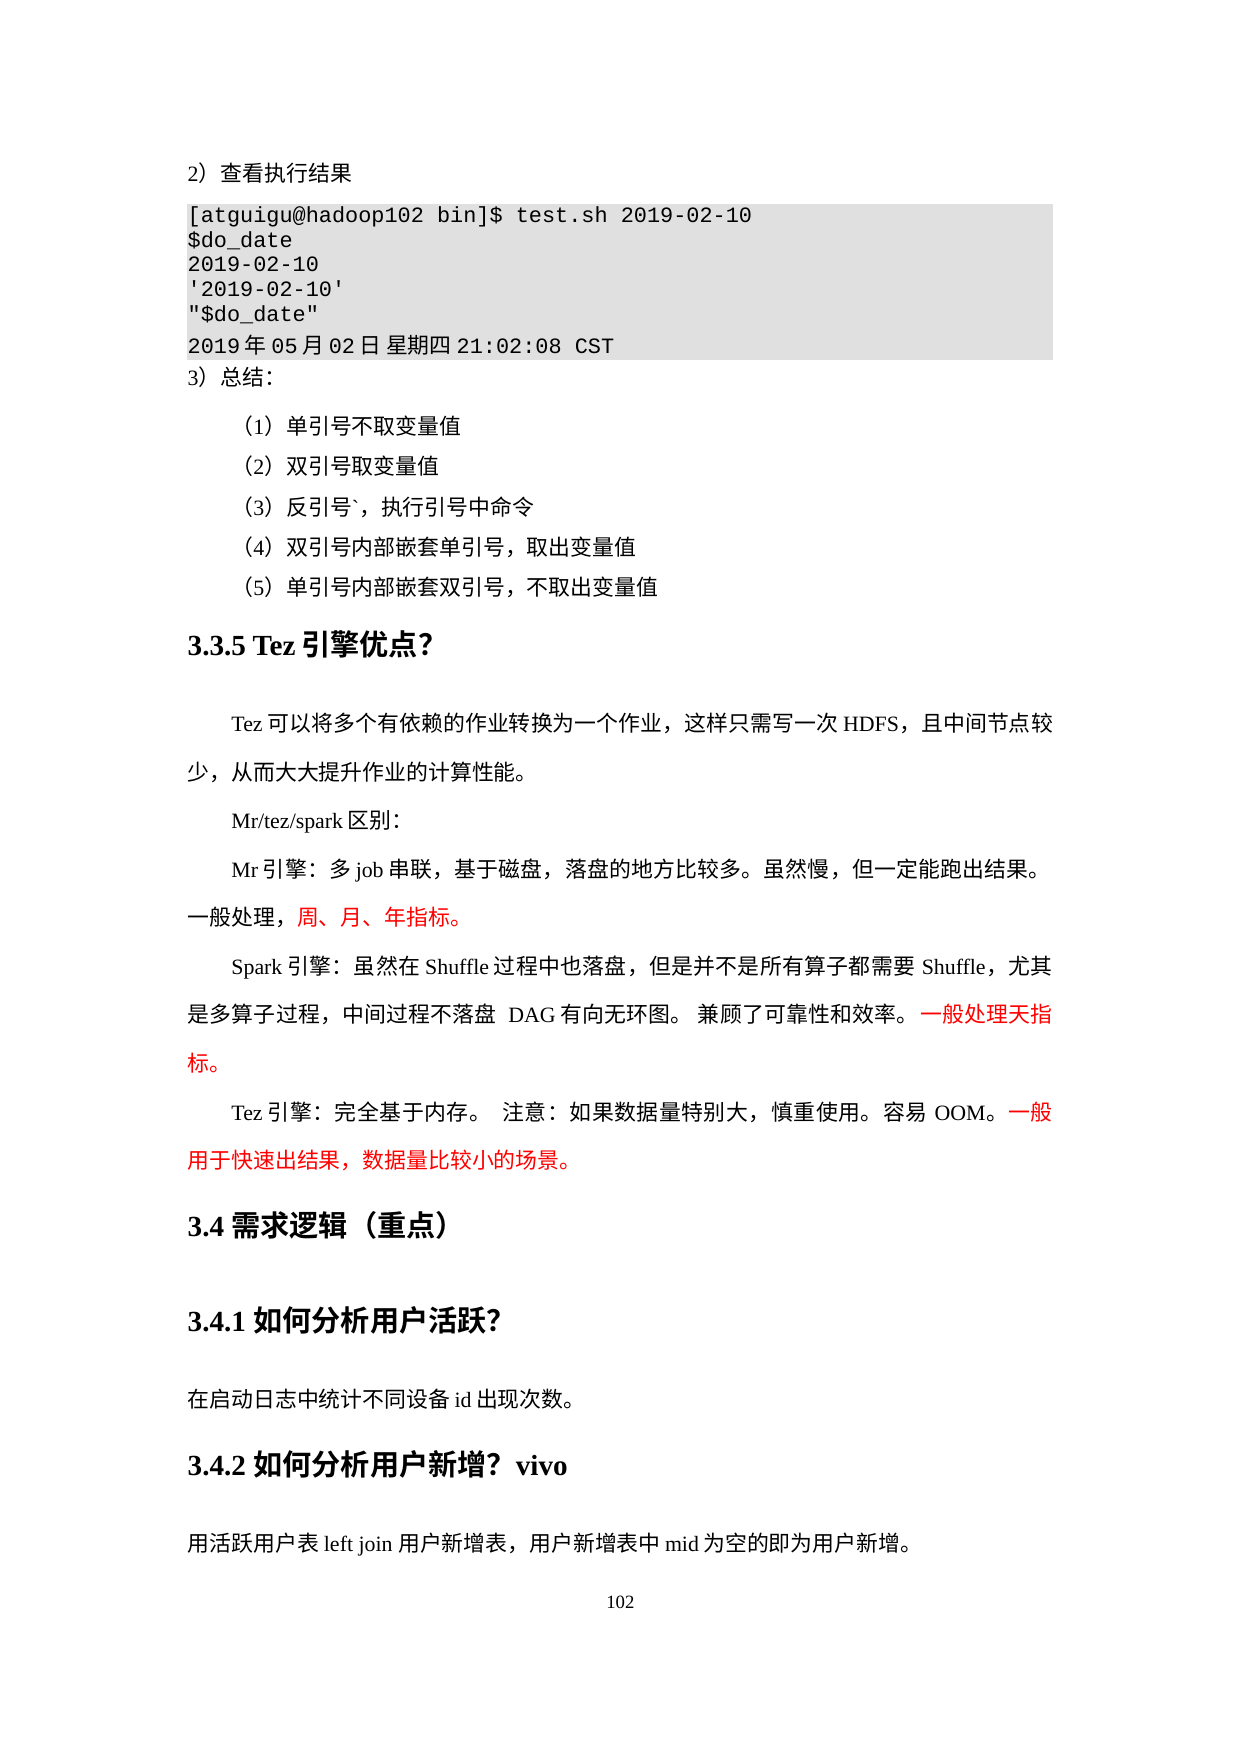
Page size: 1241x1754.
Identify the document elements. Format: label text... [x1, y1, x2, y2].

text Mr引擎：多job串联，基于磁盘，落盘的地方比较多。虽然慢，但一定能跑出结果。一般处理，周、月、年指标。 [187, 851, 1053, 932]
text 在启动日志中统计不同设备id出现次数。 [187, 1382, 1053, 1414]
subtitle 3.3.5 Tez引擎优点？ [187, 610, 1053, 675]
subtitle 3.4.1 如何分析用户活跃？ [187, 1287, 1053, 1352]
text $do_date [187, 229, 1053, 254]
text "$do_date" [187, 303, 1053, 328]
text Tez引擎：完全基于内存。 注意：如果数据量特别大，慎重使用。容易OOM。一般用于快速出结果，数据量比较小的场景。 [187, 1094, 1053, 1175]
text 3）总结： [187, 360, 1053, 392]
text 2）查看执行结果 [187, 156, 1053, 188]
text 2019年 05月 02日 星期四 21:02:08 CST [187, 328, 1053, 360]
subtitle 3.4 需求逻辑（重点） [187, 1191, 1053, 1256]
text （2）双引号取变量值 [187, 449, 1053, 481]
text 用活跃用户表 left join 用户新增表，用户新增表中mid为空的即为用户新增。 [187, 1526, 1053, 1558]
text [atguigu@hadoop102 bin]$ test.sh 2019-02-10 [187, 204, 1053, 229]
text '2019-02-10' [187, 278, 1053, 303]
text Tez可以将多个有依赖的作业转换为一个作业，这样只需写一次HDFS，且中间节点较少，从而大大提升作业的计算性能。 [187, 706, 1053, 787]
text （1）单引号不取变量值 [187, 408, 1053, 441]
text 2019-02-10 [187, 254, 1053, 278]
text Mr/tez/spark区别： [187, 803, 1053, 835]
text （5）单引号内部嵌套双引号，不取出变量值 [187, 570, 1053, 602]
text Spark引擎：虽然在Shuffle过程中也落盘，但是并不是所有算子都需要Shuffle，尤其是多算子过程，中间过程不落盘 DAG有向无环图。 兼顾了可靠性和效率。一般处理天指标。 [187, 948, 1053, 1078]
text （4）双引号内部嵌套单引号，取出变量值 [187, 529, 1053, 562]
text （3）反引号`，执行引号中命令 [187, 489, 1053, 522]
subtitle 3.4.2 如何分析用户新增？vivo [187, 1430, 1053, 1495]
